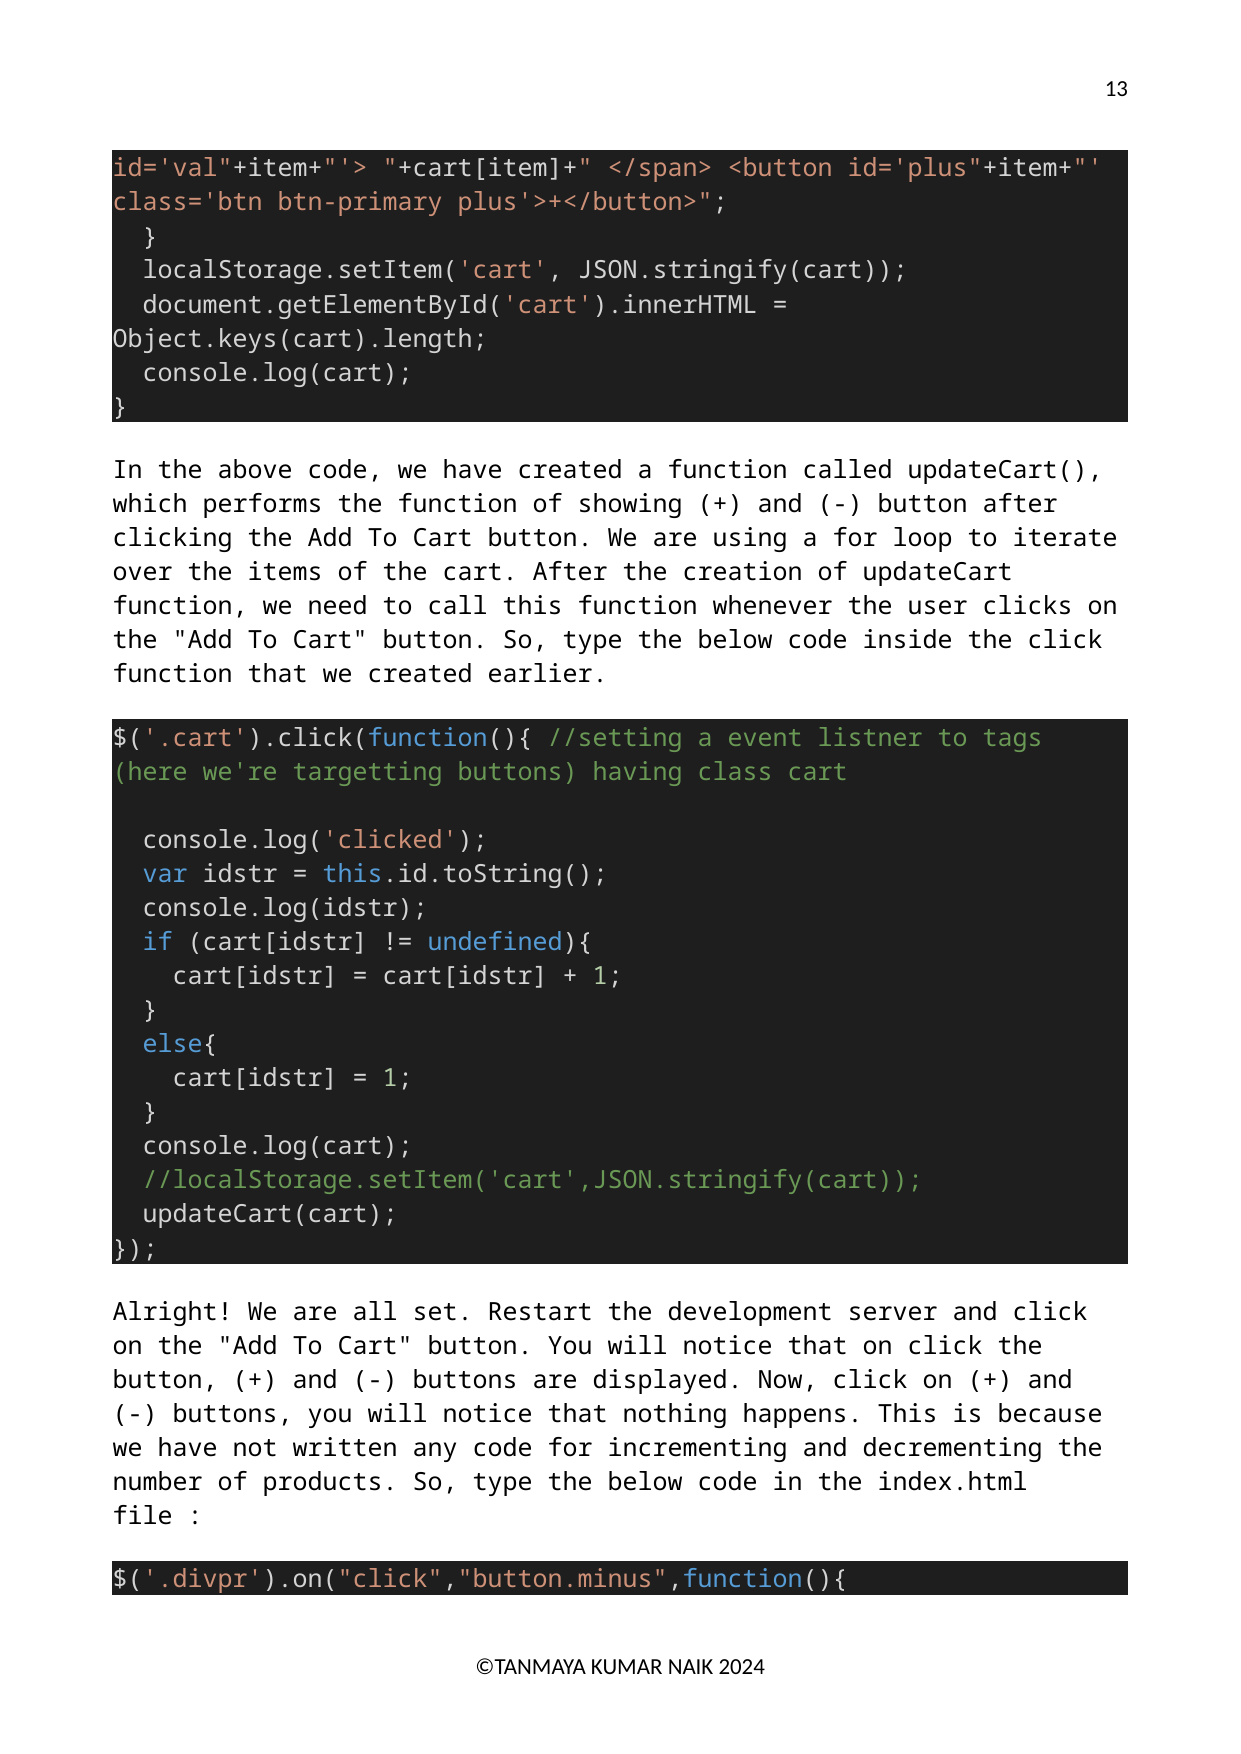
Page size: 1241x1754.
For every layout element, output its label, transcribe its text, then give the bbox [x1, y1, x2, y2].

text console.log(cart); [112, 1128, 1128, 1162]
text console.log('clicked'); [112, 821, 1128, 856]
text console.log(cart); [112, 354, 1128, 388]
text } [112, 992, 1128, 1026]
text In the above code, we have created a function called updateCart(), which performs the function of showing (+) and (-) button after clicking the Add To Cart button. We are using a for loop to iterate over the items of the cart. After the creation of updateCart function, we need to call this function whenever the user clicks on the "Add To Cart" button. So, type the below code inside the click function that we created earlier. [112, 452, 1128, 690]
text }); [112, 1230, 1128, 1264]
text else{ [112, 1026, 1128, 1060]
text } [112, 218, 1128, 252]
text } [112, 1094, 1128, 1128]
text cart[idstr] = cart[idstr] + 1; [112, 958, 1128, 992]
text console.log(idstr); [112, 889, 1128, 924]
text if (cart[idstr] != undefined){ [112, 924, 1128, 958]
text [112, 150, 1128, 218]
text } [112, 388, 1128, 422]
text //localStorage.setItem('cart',JSON.stringify(cart)); [112, 1162, 1128, 1196]
text $('.divpr').on("click","button.minus",function(){ [112, 1561, 1128, 1595]
text document.getElementById('cart').innerHTML = Object.keys(cart).length; [112, 286, 1128, 354]
text var idstr = this.id.toString(); [112, 856, 1128, 889]
text $('.cart').click(function(){ //setting a event listner to tags (here we're targetting buttons) having class cart [112, 719, 1128, 787]
text Alright! We are all set. Restart the development server and click on the "Add To Cart" button. You will notice that on click the button, (+) and (-) buttons are displayed. Now, click on (+) and (-) buttons, you will notice that nothing happens. This is because we have not written any code for incrementing and decrementing the number of products. So, type the below code in the index.html file : [112, 1293, 1128, 1532]
text localStorage.setItem('cart', JSON.stringify(cart)); [112, 252, 1128, 286]
text updateCart(cart); [112, 1196, 1128, 1230]
text cart[idstr] = 1; [112, 1060, 1128, 1094]
